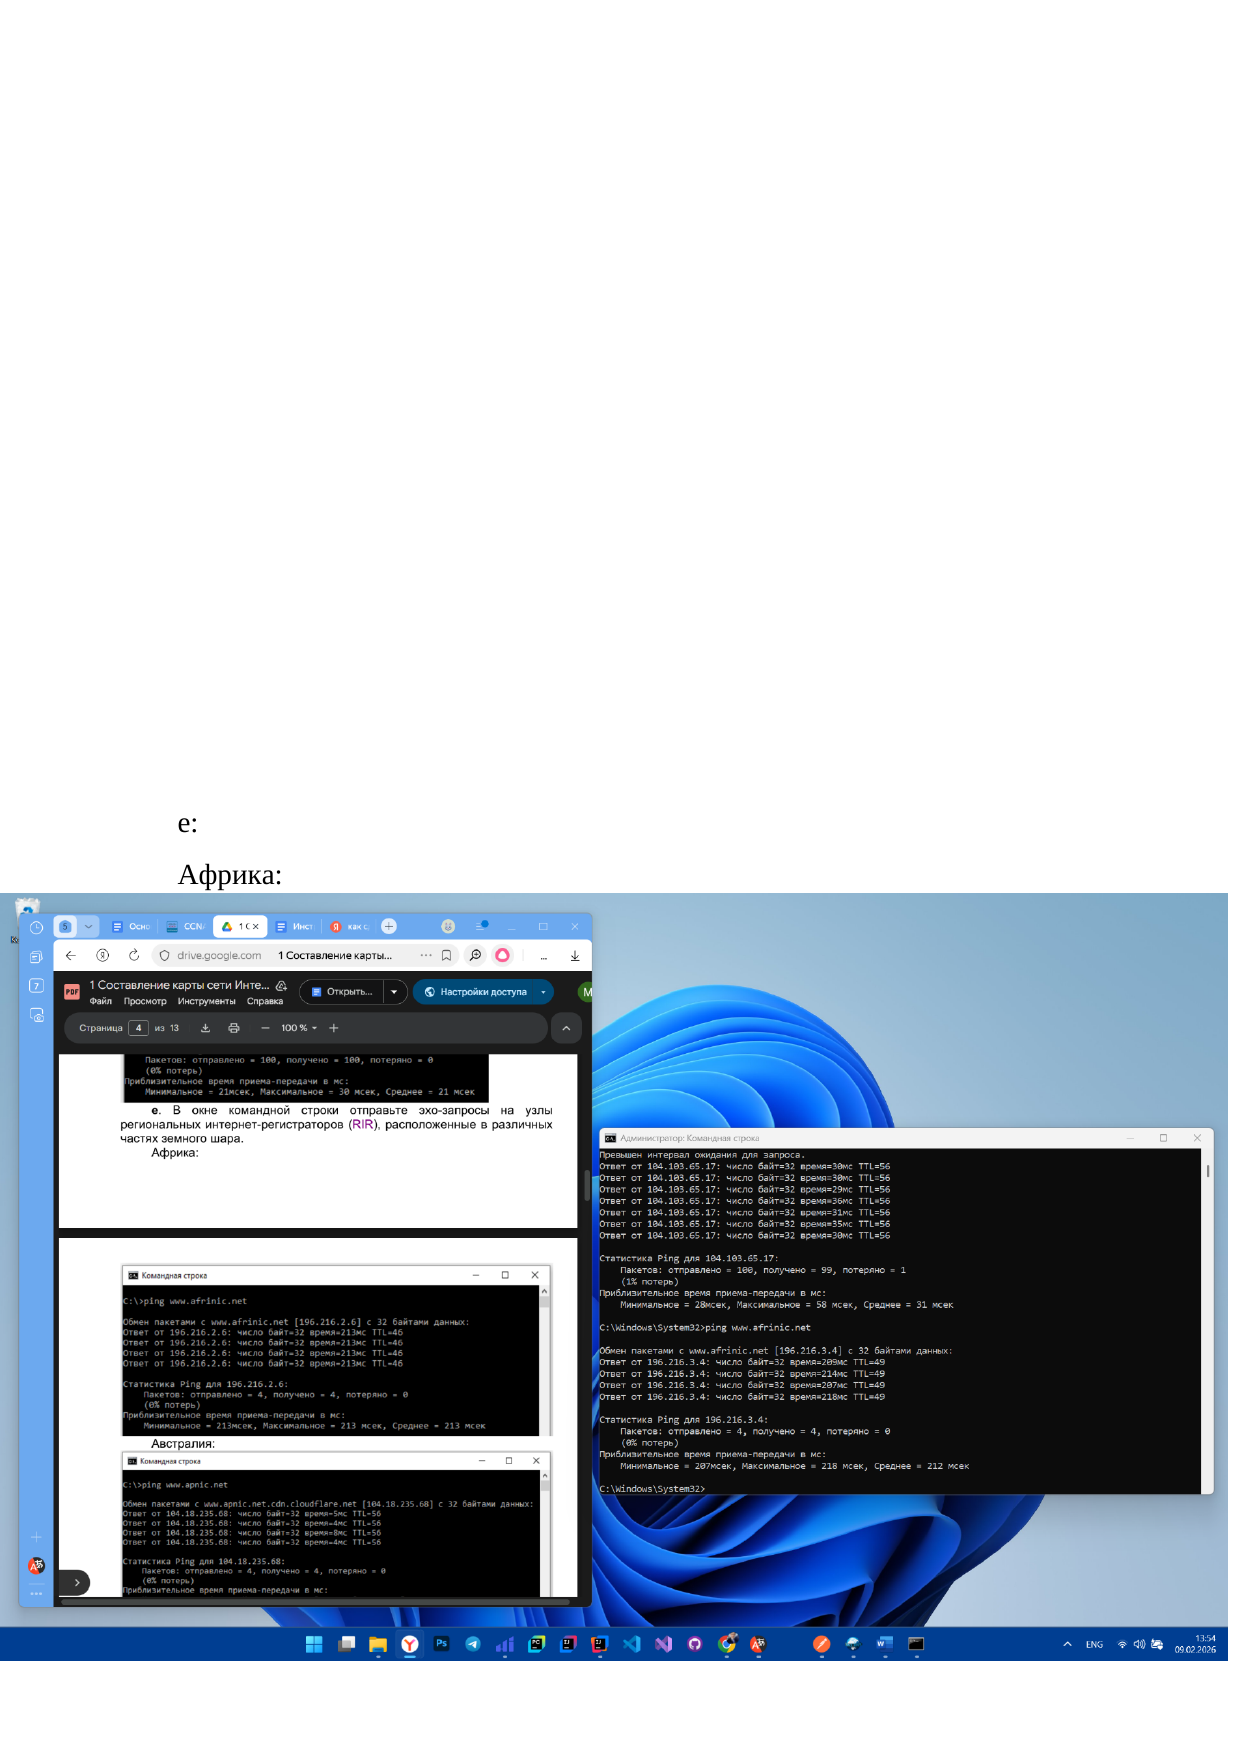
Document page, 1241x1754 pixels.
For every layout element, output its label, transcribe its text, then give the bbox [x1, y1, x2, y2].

picture [0, 893, 1228, 1661]
text Африка: [177, 857, 1152, 891]
text e: [177, 805, 1152, 838]
